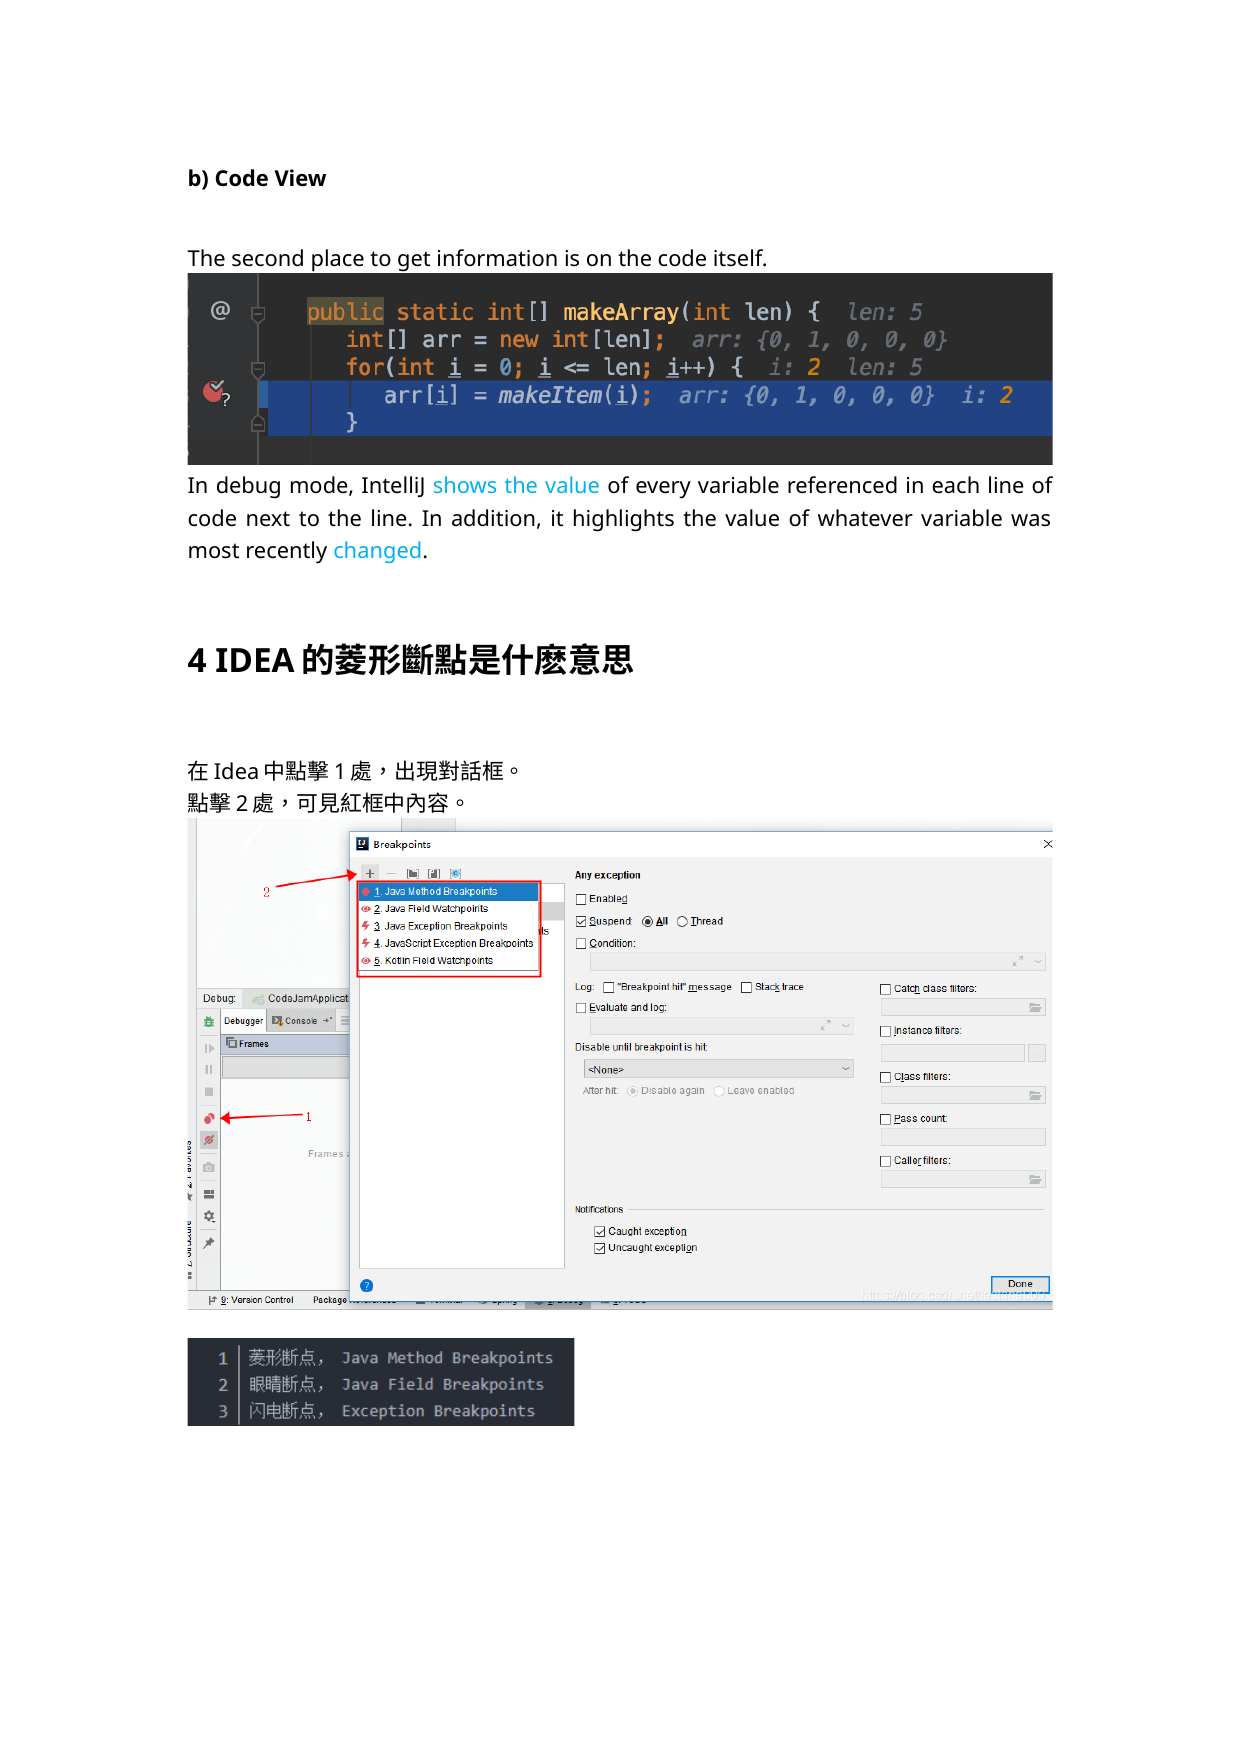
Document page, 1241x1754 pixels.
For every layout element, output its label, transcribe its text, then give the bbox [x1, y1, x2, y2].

text In debug mode, IntelliJ shows the value of every variable referenced in each line of code next to the line. In addition, it highlights the value of whatever variable was most recently changed. [187, 469, 1053, 566]
text 在Idea中點擊1處，出現對話框。 [187, 753, 1053, 786]
subtitle b) Code View [187, 162, 1053, 194]
text The second place to get information is on the code itself. [187, 241, 1053, 273]
picture [187, 818, 1053, 1310]
text 點擊2處，可見紅框中內容。 [187, 786, 1053, 818]
picture [187, 1338, 575, 1426]
subtitle 4 IDEA的菱形斷點是什麽意思 [187, 626, 1053, 691]
picture [187, 273, 1053, 465]
